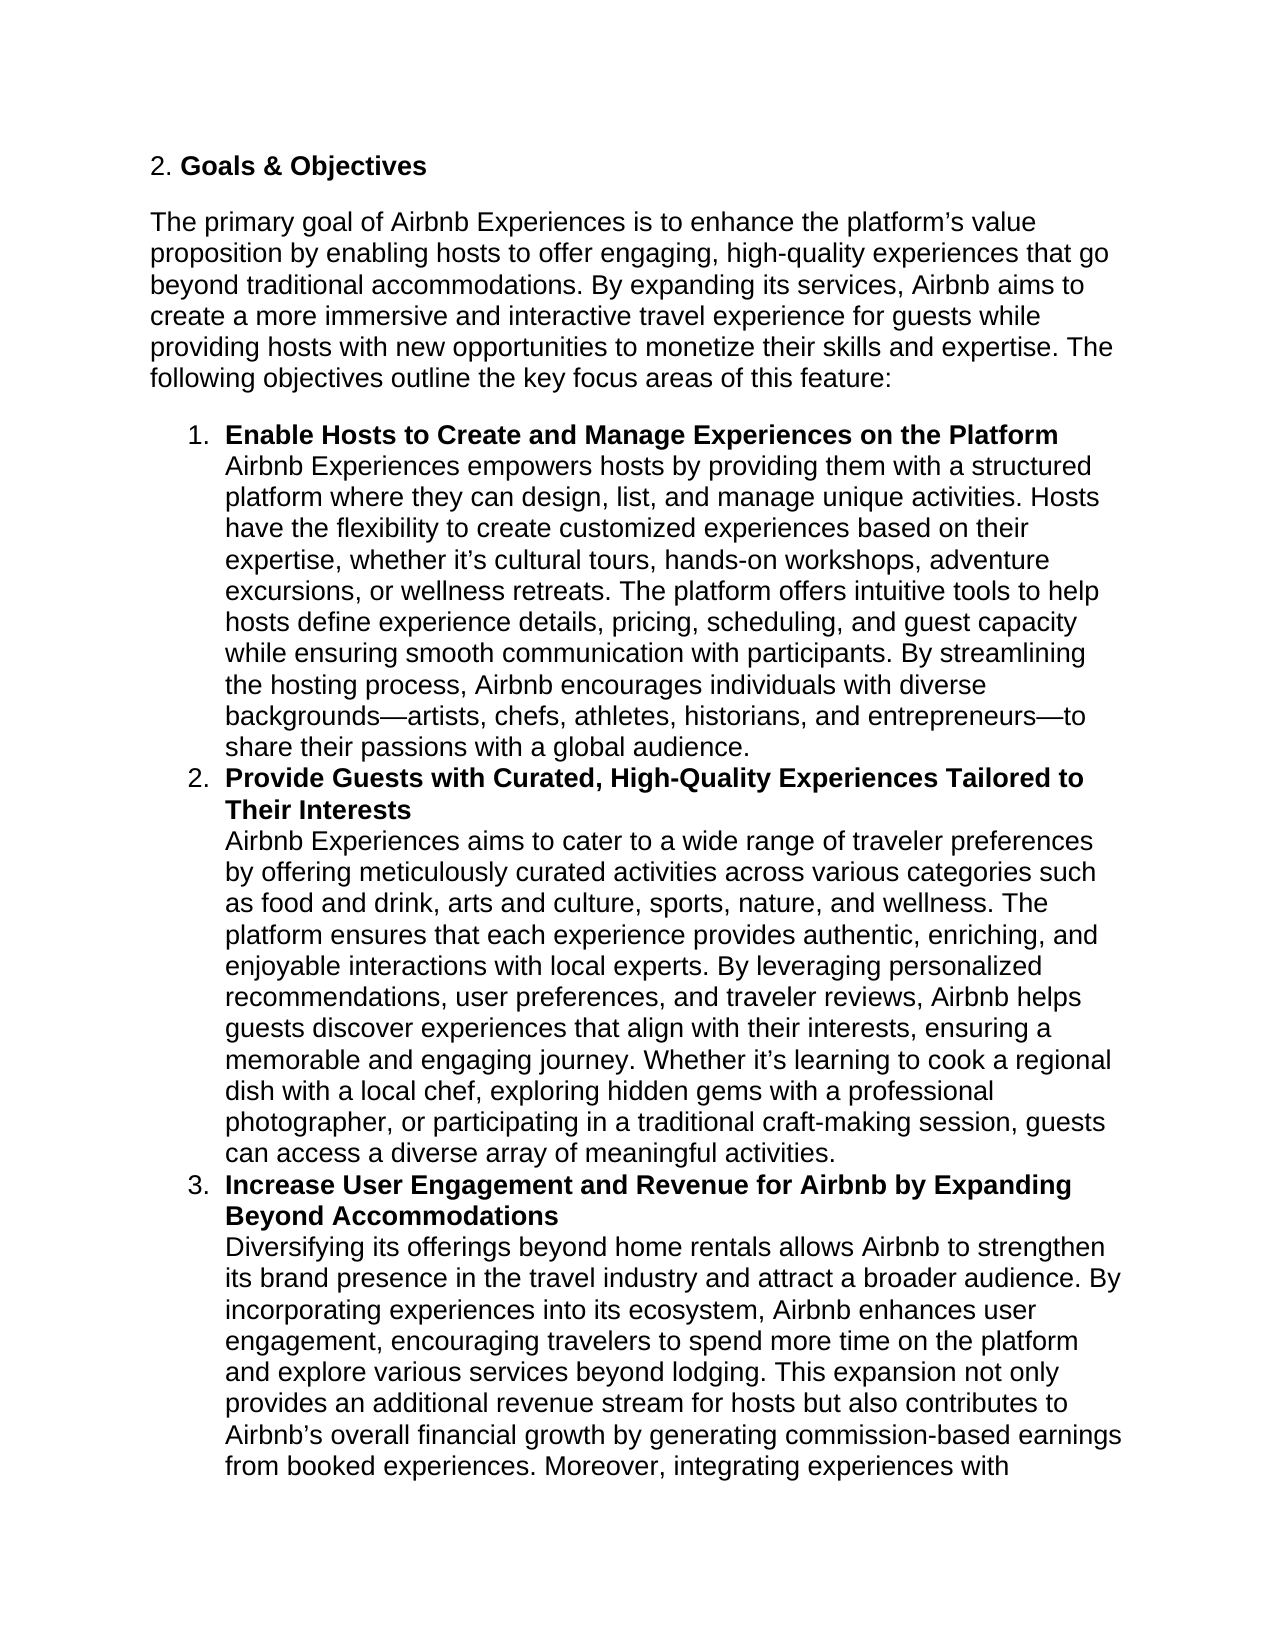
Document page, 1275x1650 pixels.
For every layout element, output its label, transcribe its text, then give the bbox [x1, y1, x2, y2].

subtitle 2. Goals & Objectives [150, 150, 1125, 181]
subtitle The primary goal of Airbnb Experiences is to enhance the platform’s value proposition by enabling hosts to offer engaging, high-quality experiences that go beyond traditional accommodations. By expanding its services, Airbnb aims to create a more immersive and interactive travel experience for guests while providing hosts with new opportunities to monetize their skills and expertise. The following objectives outline the key focus areas of this feature: [150, 206, 1125, 394]
subtitle Enable Hosts to Create and Manage Experiences on the Platform Airbnb Experiences empowers hosts by providing them with a structured platform where they can design, list, and manage unique activities. Hosts have the flexibility to create customized experiences based on their expertise, whether it’s cultural tours, hands-on workshops, adventure excursions, or wellness retreats. The platform offers intuitive tools to help hosts define experience details, pricing, scheduling, and guest capacity while ensuring smooth communication with participants. By streamlining the hosting process, Airbnb encourages individuals with diverse backgrounds—artists, chefs, athletes, historians, and entrepreneurs—to share their passions with a global audience. [187, 419, 1125, 762]
subtitle Provide Guests with Curated, High-Quality Experiences Tailored to Their Interests Airbnb Experiences aims to cater to a wide range of traveler preferences by offering meticulously curated activities across various categories such as food and drink, arts and culture, sports, nature, and wellness. The platform ensures that each experience provides authentic, enriching, and enjoyable interactions with local experts. By leveraging personalized recommendations, user preferences, and traveler reviews, Airbnb helps guests discover experiences that align with their interests, ensuring a memorable and engaging journey. Whether it’s learning to cook a regional dish with a local chef, exploring hidden gems with a professional photographer, or participating in a traditional craft-making session, guests can access a diverse array of meaningful activities. [187, 762, 1125, 1169]
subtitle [187, 1169, 1125, 1481]
